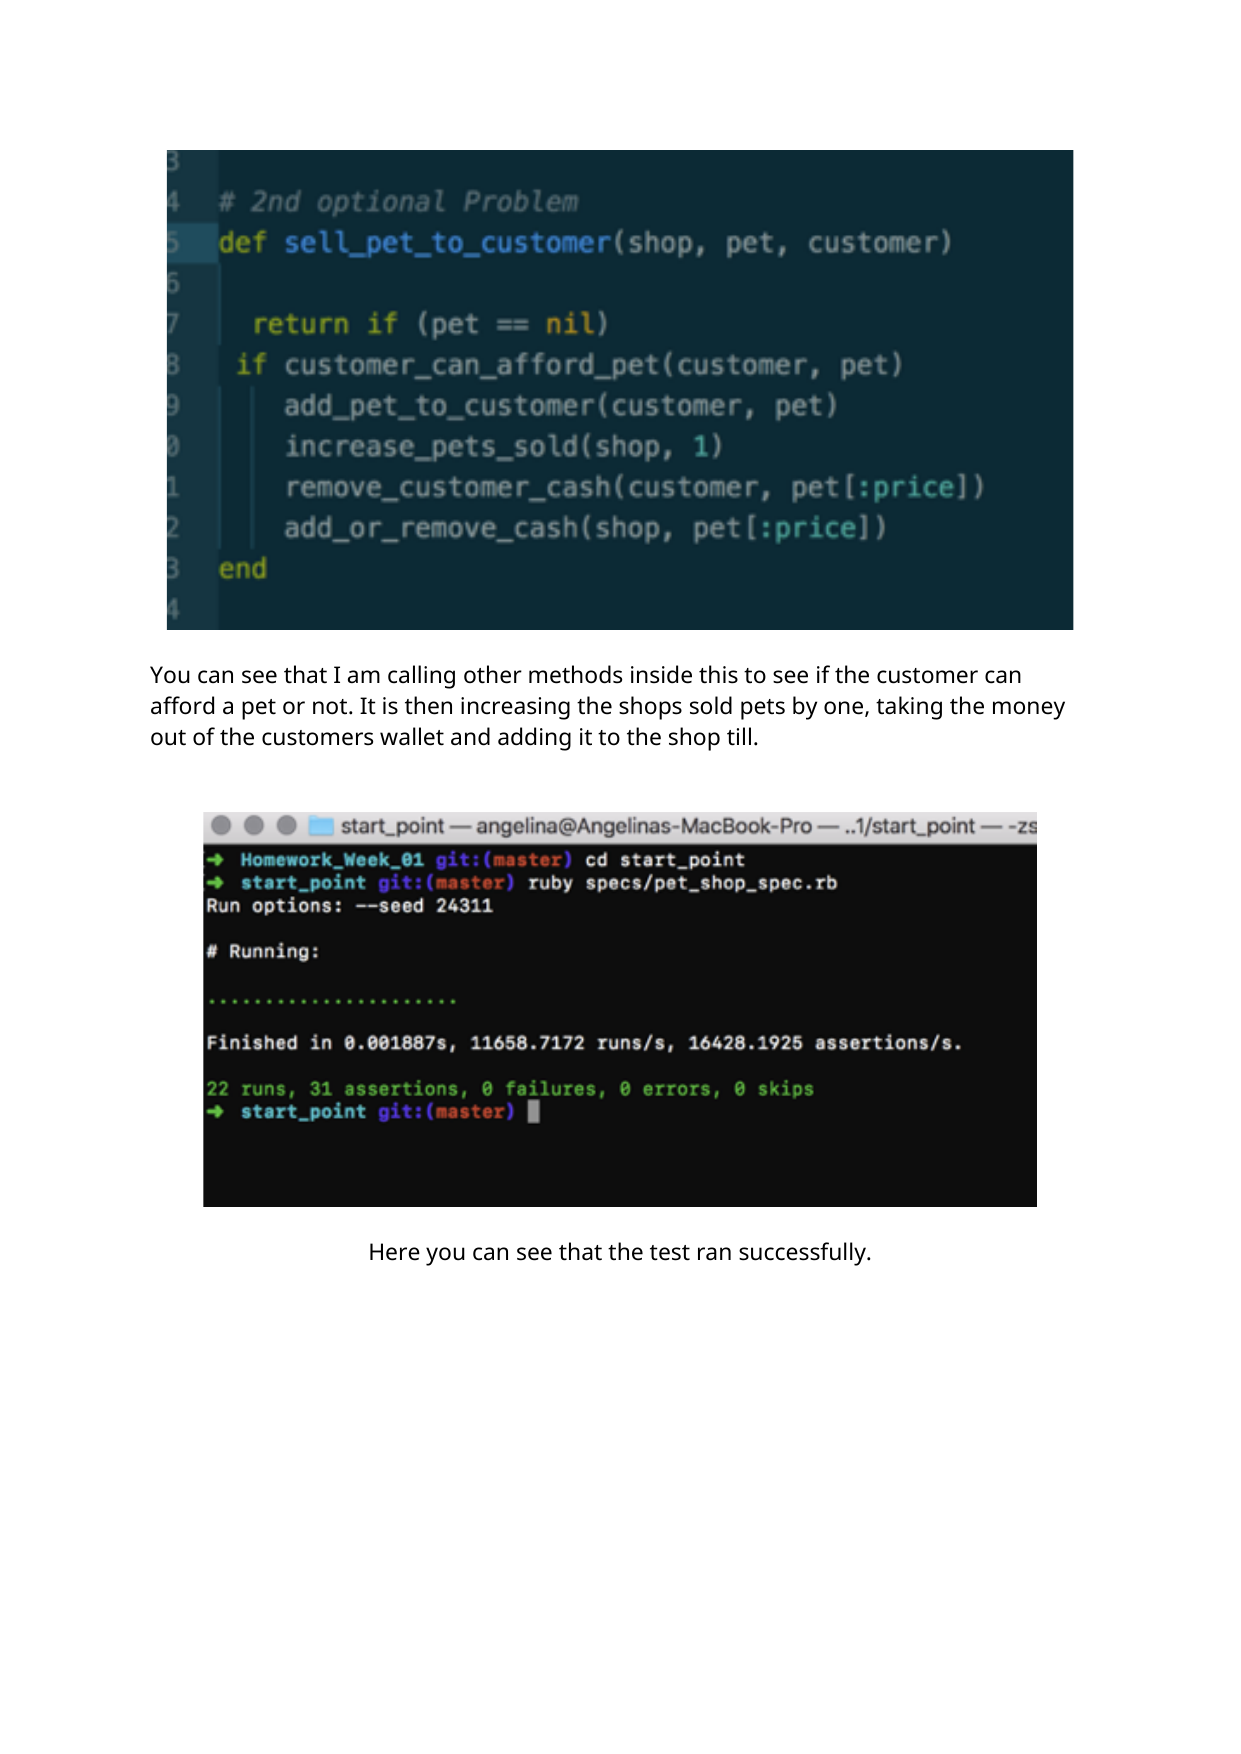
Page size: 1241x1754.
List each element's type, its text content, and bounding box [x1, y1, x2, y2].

picture [203, 812, 1037, 1207]
text You can see that I am calling other methods inside this to see if the customer can afford a pet or not. It is then increasing the shops sold pets by one, taking the money out of the customers wallet and adding it to the shop till. [150, 659, 1090, 752]
text Here you can see that the test ran successfully. [150, 1236, 1090, 1267]
picture [166, 150, 1074, 630]
